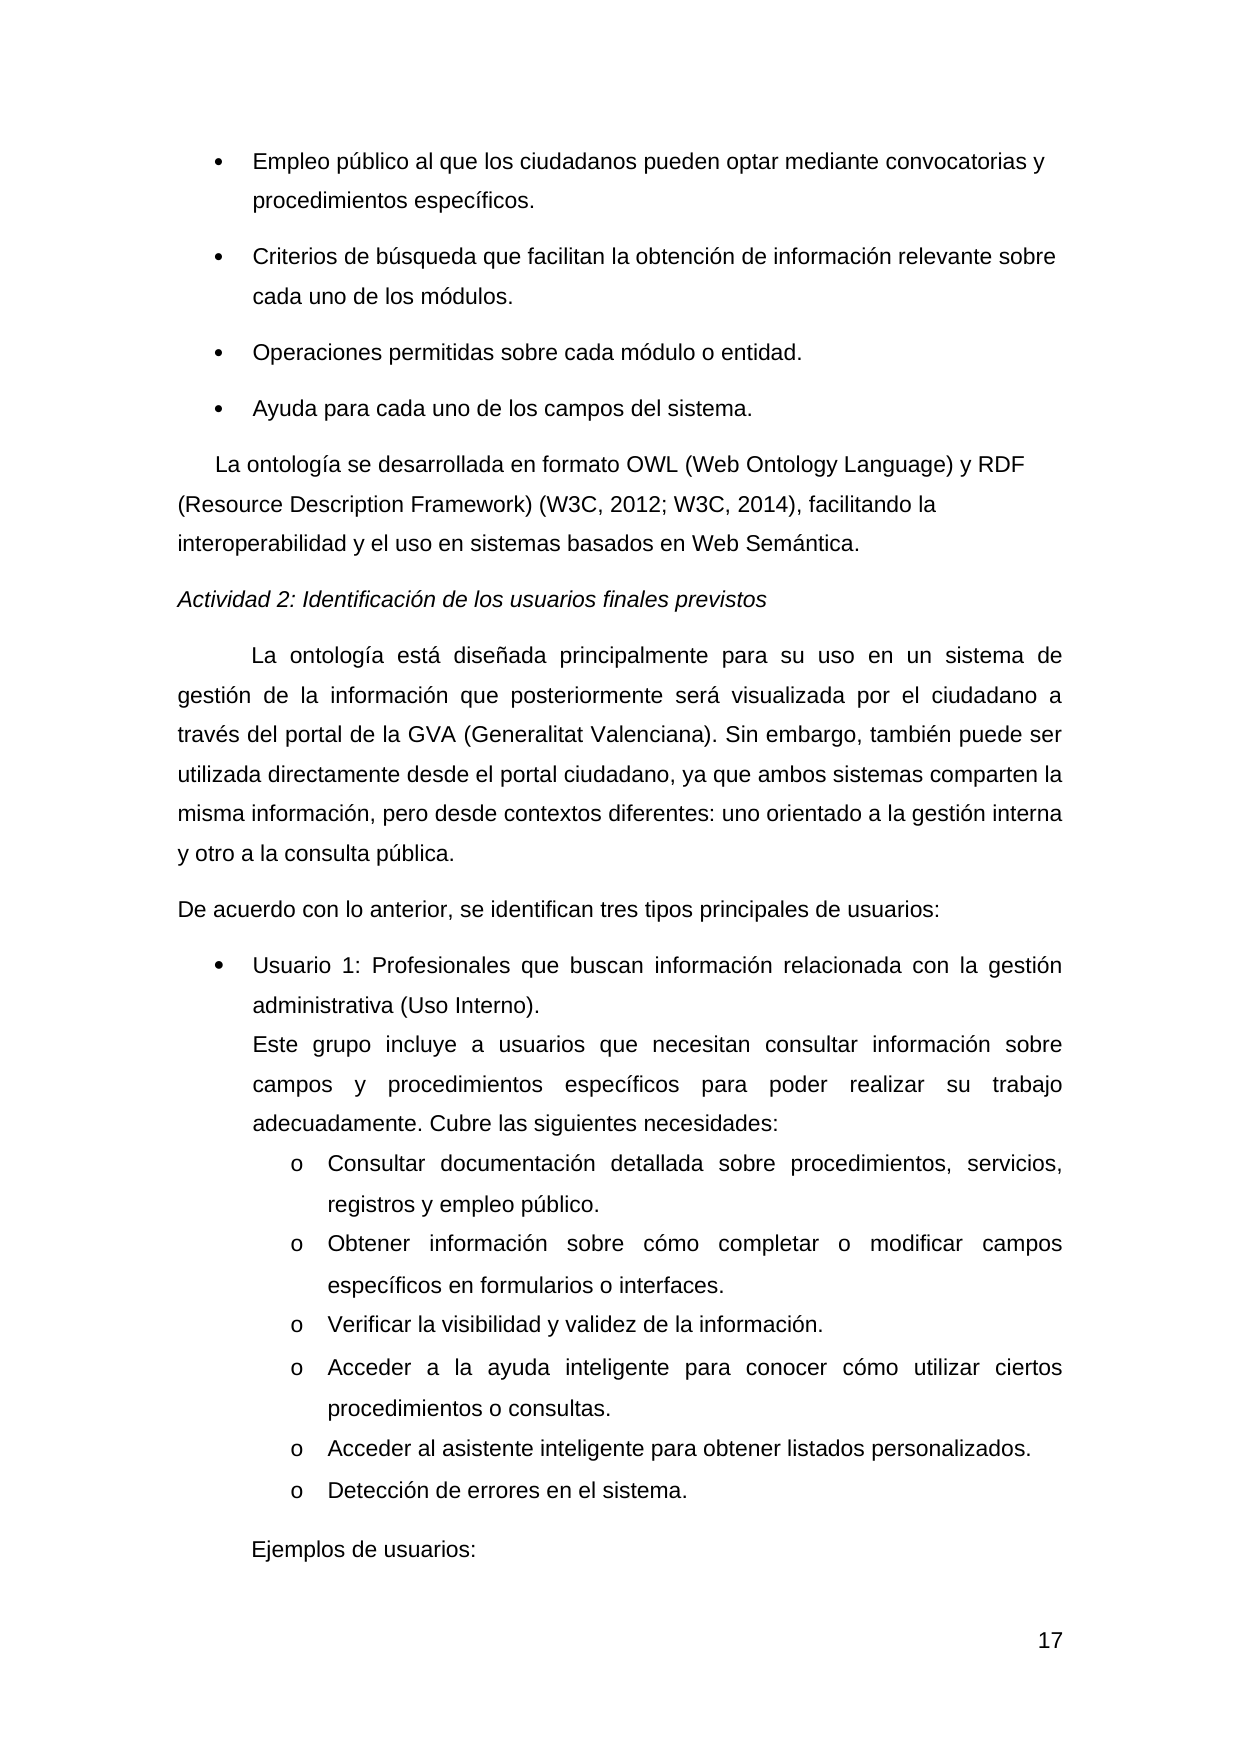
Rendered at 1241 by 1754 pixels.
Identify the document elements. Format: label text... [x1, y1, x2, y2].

text Ejemplos de usuarios: [251, 1536, 1063, 1563]
list Empleo público al que los ciudadanos pueden optar mediante convocatorias y procedimientos específicos. [215, 148, 1063, 213]
list Acceder a la ayuda inteligente para conocer cómo utilizar ciertos procedimientos o consultas. [290, 1354, 1063, 1422]
list Detección de errores en el sistema. [290, 1477, 1063, 1506]
text La ontología está diseñada principalmente para su uso en un sistema de gestión de la información que posteriormente será visualizada por el ciudadano a través del portal de la GVA (Generalitat Valenciana). Sin embargo, también puede ser utilizada directamente desde el portal ciudadano, ya que ambos sistemas comparten la misma información, pero desde contextos diferentes: uno orientado a la gestión interna y otro a la consulta pública. [177, 642, 1063, 866]
list Operaciones permitidas sobre cada módulo o entidad. [215, 339, 1063, 365]
list Verificar la visibilidad y validez de la información. [290, 1311, 1063, 1340]
list Consultar documentación detallada sobre procedimientos, servicios, registros y empleo público. [290, 1149, 1063, 1217]
list Obtener información sobre cómo completar o modificar campos específicos en formularios o interfaces. [290, 1230, 1063, 1298]
list Acceder al asistente inteligente para obtener listados personalizados. [290, 1435, 1063, 1463]
text De acuerdo con lo anterior, se identifican tres tipos principales de usuarios: [177, 896, 1063, 922]
text Actividad 2: Identificación de los usuarios finales previstos [177, 586, 1063, 613]
list Ayuda para cada uno de los campos del sistema. [215, 395, 1063, 421]
list Criterios de búsqueda que facilitan la obtención de información relevante sobre cada uno de los módulos. [215, 243, 1063, 309]
list Usuario 1: Profesionales que buscan información relacionada con la gestión administrativa (Uso Interno). [215, 952, 1063, 1018]
text La ontología se desarrollada en formato OWL (Web Ontology Language) y RDF (Resource Description Framework) (W3C, 2012; W3C, 2014), facilitando la interoperabilidad y el uso en sistemas basados en Web Semántica. [177, 451, 1063, 556]
list Este grupo incluye a usuarios que necesitan consultar información sobre campos y procedimientos específicos para poder realizar su trabajo adecuadamente. Cubre las siguientes necesidades: [252, 1031, 1063, 1136]
